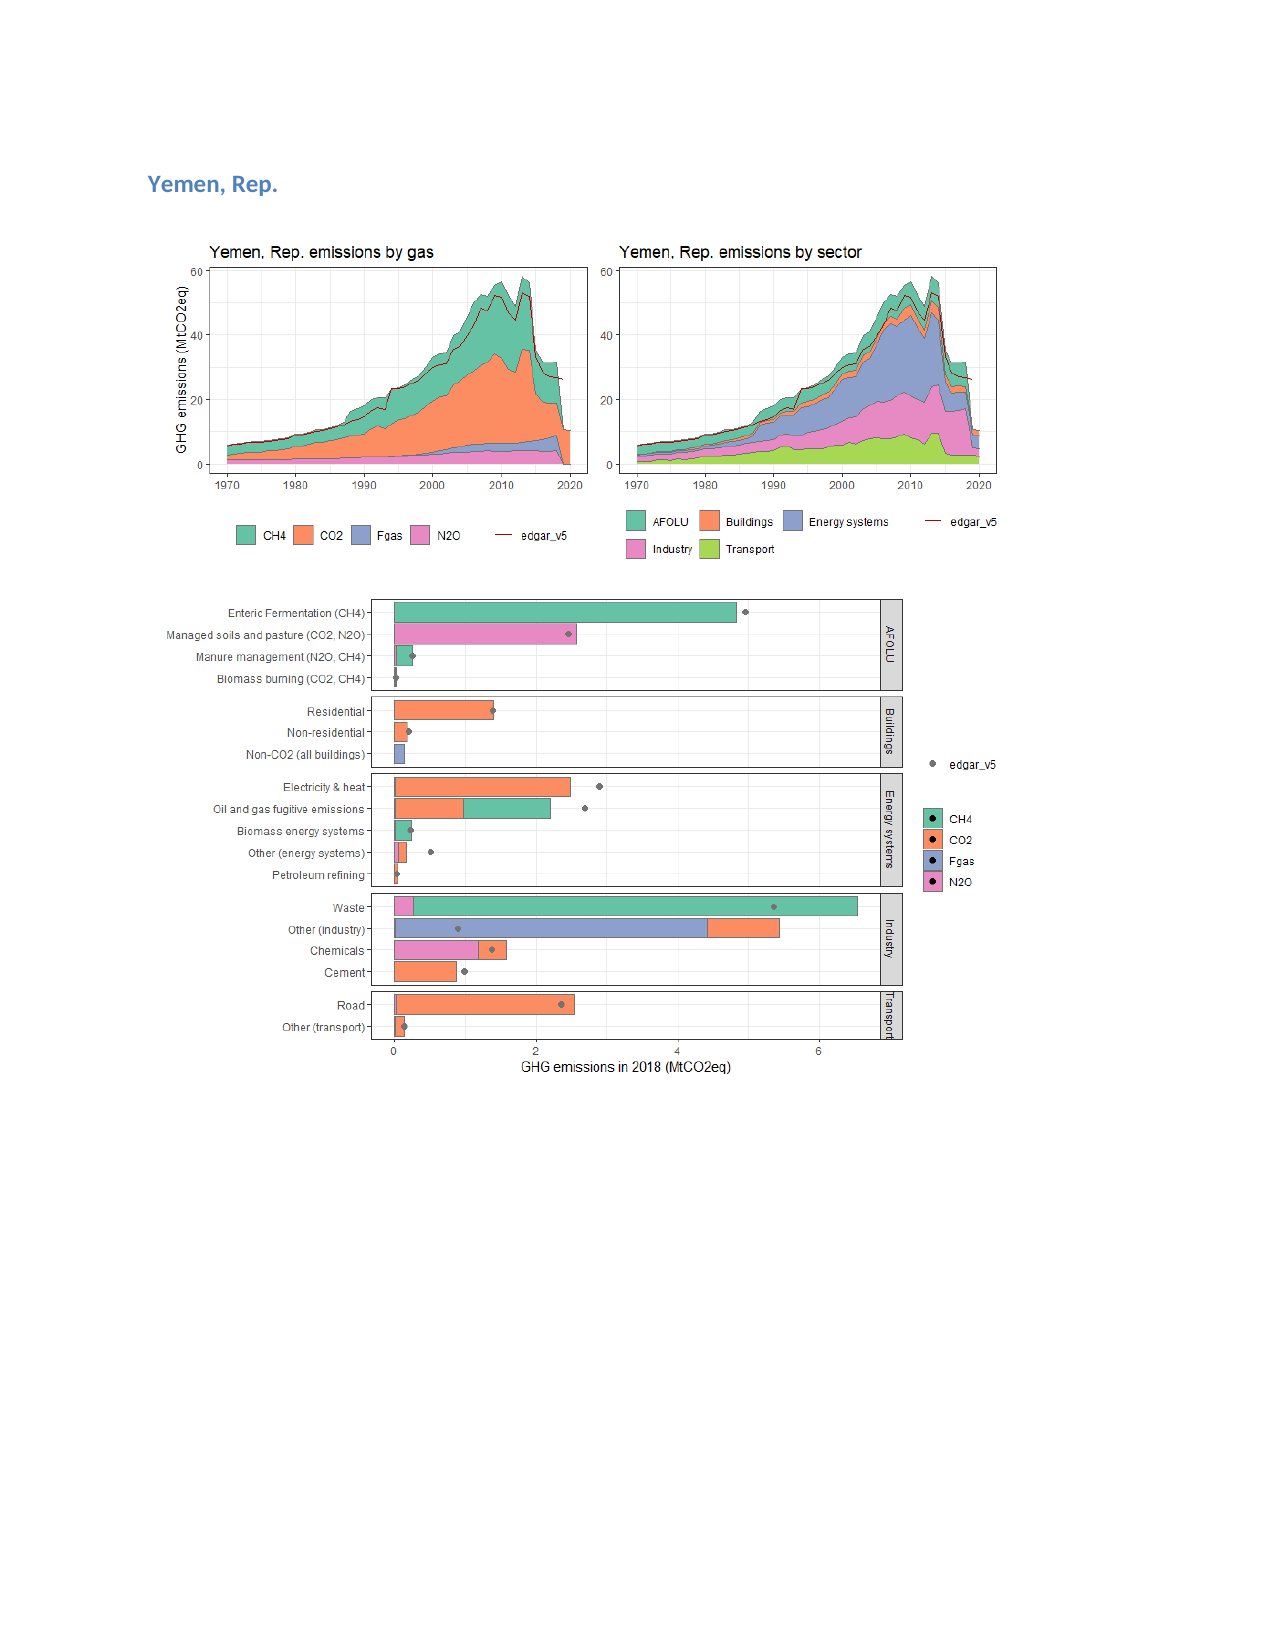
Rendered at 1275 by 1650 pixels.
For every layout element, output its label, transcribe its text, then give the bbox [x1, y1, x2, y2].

subtitle Yemen, Rep. [148, 168, 1127, 199]
picture [147, 217, 1023, 1093]
